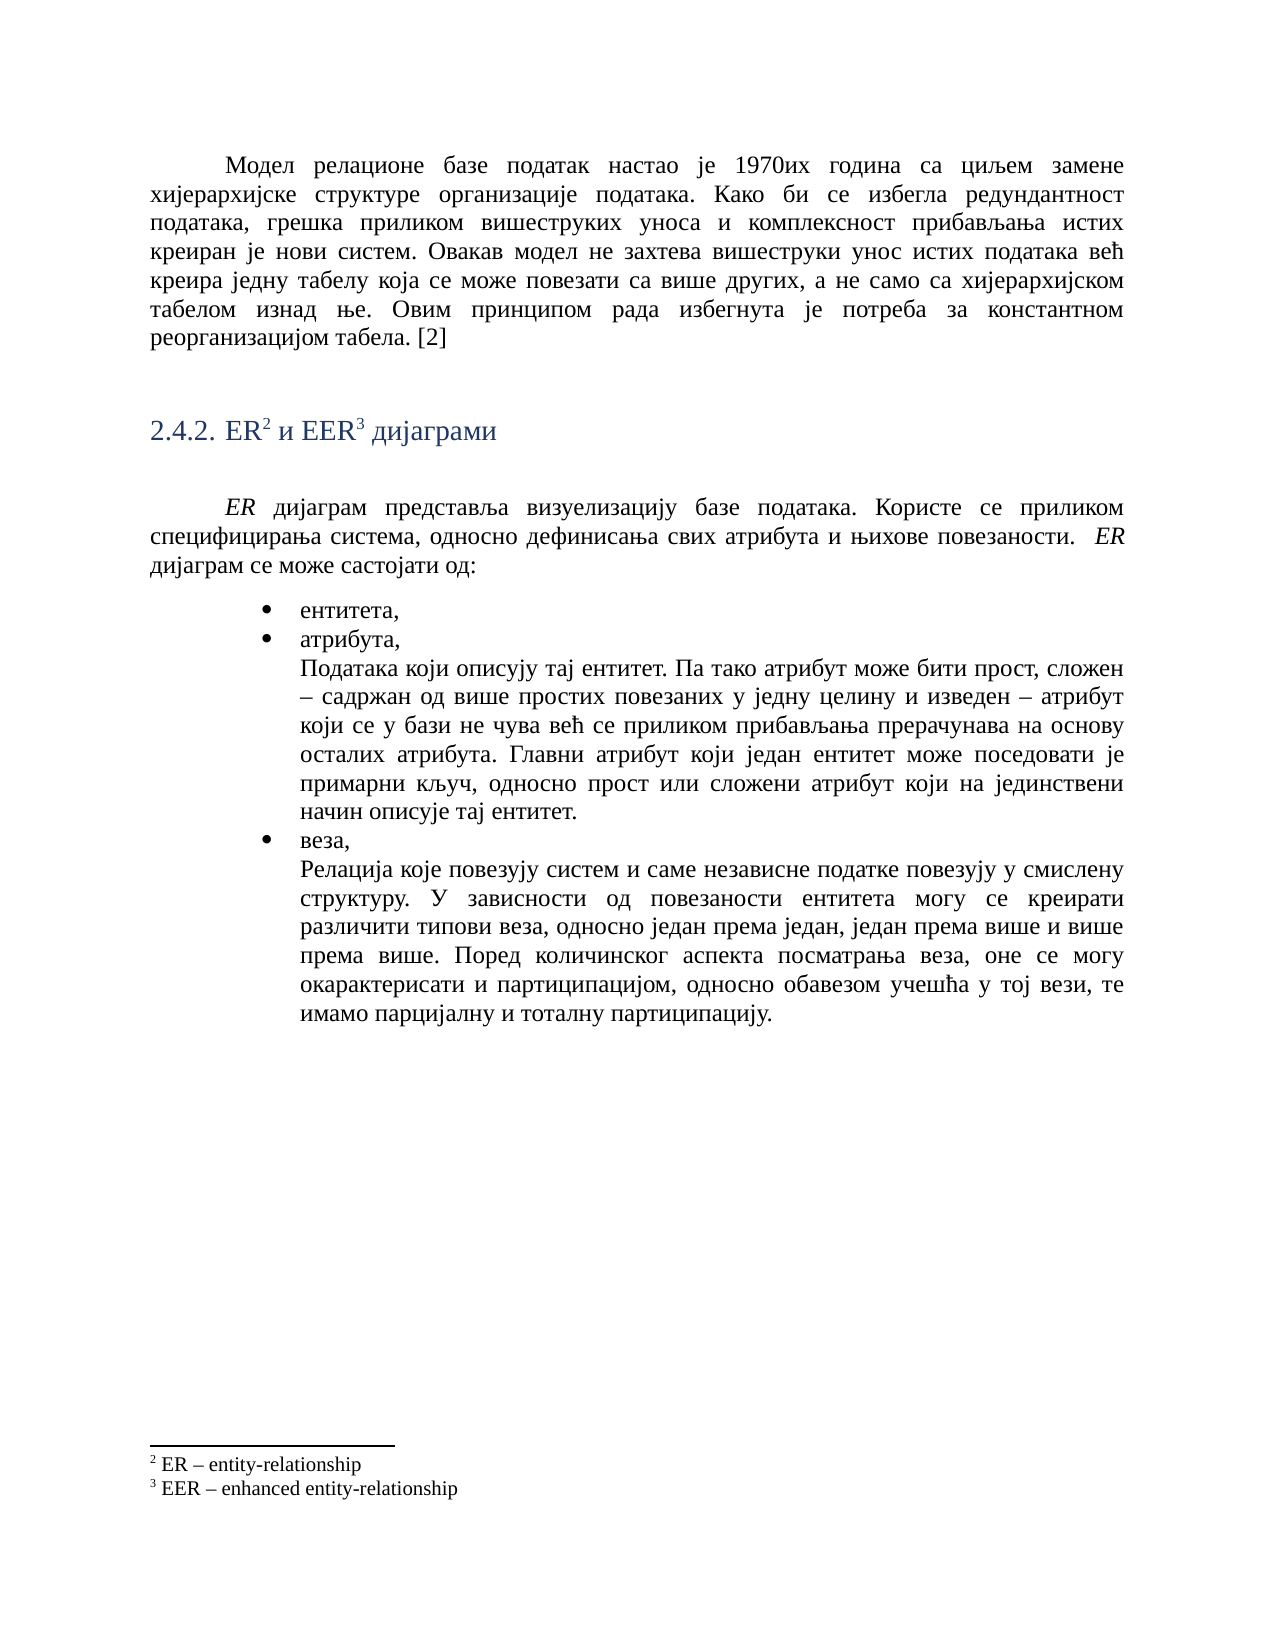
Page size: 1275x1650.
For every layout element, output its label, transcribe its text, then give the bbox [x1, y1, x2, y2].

text Модел релационе базе податак настао је 1970их година са циљем замене хијерархијске структуре организације података. Како би се избегла редундантност података, грешка приликом вишеструких уноса и комплексност прибављања истих креиран је нови систем. Овакав модел не захтева вишеструки унос истих података већ креира једну табелу која се може повезати са више других, а не само са хијерархијском табелом изнад ње. Овим принципом рада избегнута је потреба за константном реорганизацијом табела. [150, 150, 1125, 351]
list веза, [262, 825, 1125, 854]
list атрибута, Података који описују тај ентитет. Па тако атрибут може бити прост, сложен – садржан од више простих повезаних у једну целину и изведен – атрибут који се у бази не чува већ се приликом прибављања прерачунава на основу осталих атрибута. Главни атрибут који један ентитет може поседовати је примарни кључ, односно прост или сложени атрибут који на јединствени начин описује тај ентитет. [262, 624, 1125, 825]
text ER дијаграм представља визуелизацију базе података. Користе се приликом специфицирања система, односно дефинисања свих атрибута и њихове повезаности. ER дијаграм се може састојати од: [150, 492, 1125, 578]
list Релација које повезују систем и саме независне податке повезују у смислену структуру. У зависности од повезаности ентитета могу се креирати различити типови веза, односно један према један, један према више и више према више. Поред количинског аспекта посматрања веза, оне се могу окарактерисати и партиципацијом, односно обавезом учешћа у тој вези, те имамо парцијалну и тоталну партиципацију. [300, 854, 1125, 1026]
subtitle ER и EER дијаграми [150, 413, 1125, 447]
list ентитета, [262, 595, 1125, 624]
